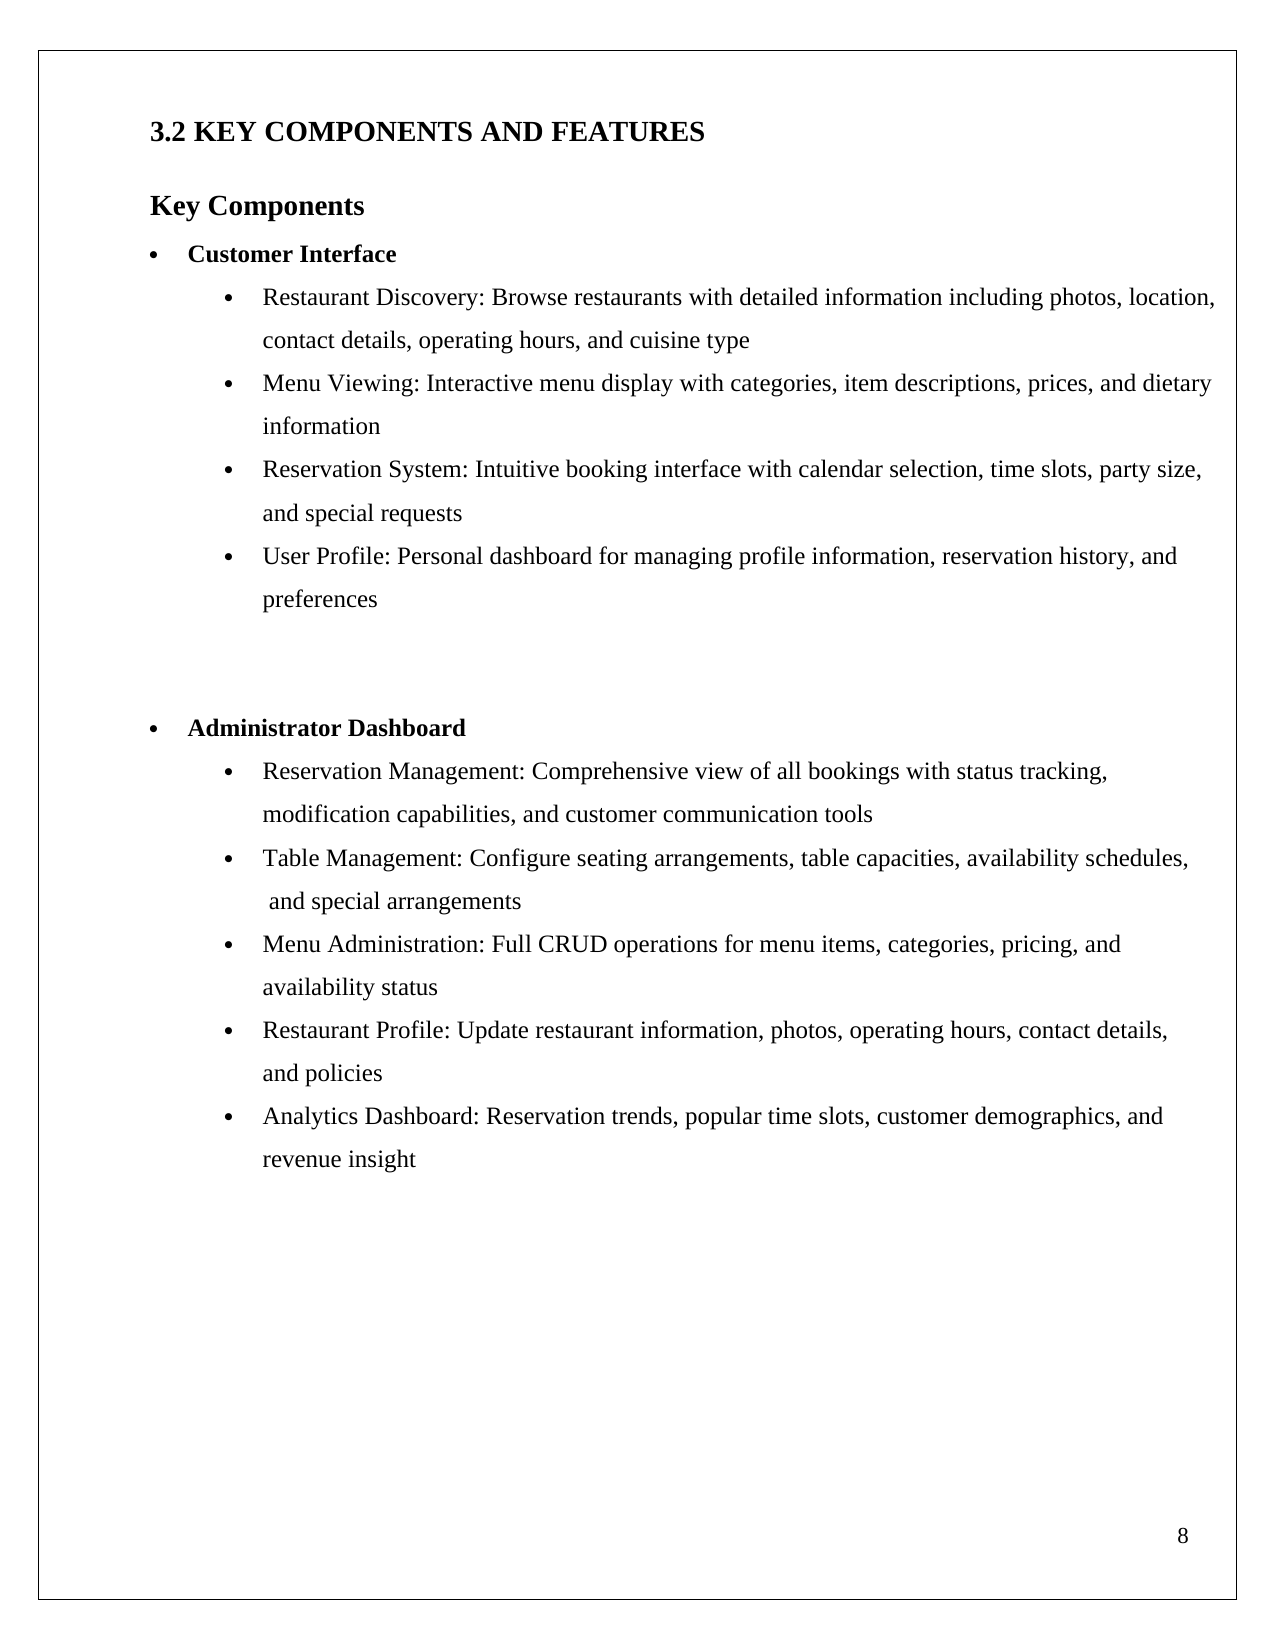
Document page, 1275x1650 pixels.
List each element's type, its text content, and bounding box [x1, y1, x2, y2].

subtitle KEY COMPONENTS AND FEATURES [150, 114, 1236, 147]
subtitle Customer Interface [150, 239, 1236, 268]
subtitle Table Management: Configure seating arrangements, table capacities, availability schedules, [225, 843, 1236, 871]
subtitle User Profile: Personal dashboard for managing profile information, reservation history, and preferences [225, 541, 1236, 613]
subtitle Reservation Management: Comprehensive view of all bookings with status tracking, modification capabilities, and customer communication tools [225, 756, 1236, 828]
subtitle Menu Administration: Full CRUD operations for menu items, categories, pricing, and availability status [225, 929, 1236, 1001]
subtitle Restaurant Profile: Update restaurant information, photos, operating hours, contact details, [225, 1015, 1236, 1044]
subtitle Reservation System: Intuitive booking interface with calendar selection, time slots, party size, and special requests [225, 454, 1236, 526]
subtitle Restaurant Discovery: Browse restaurants with detailed information including photos, location, contact details, operating hours, and cuisine type [225, 282, 1236, 354]
subtitle and policies [262, 1058, 1236, 1087]
subtitle and special arrangements [262, 886, 1236, 914]
subtitle Administrator Dashboard [150, 713, 1236, 742]
subtitle Analytics Dashboard: Reservation trends, popular time slots, customer demographics, and revenue insight [225, 1101, 1236, 1173]
subtitle Key Components [150, 188, 1236, 222]
subtitle Menu Viewing: Interactive menu display with categories, item descriptions, prices, and dietary information [225, 368, 1236, 440]
